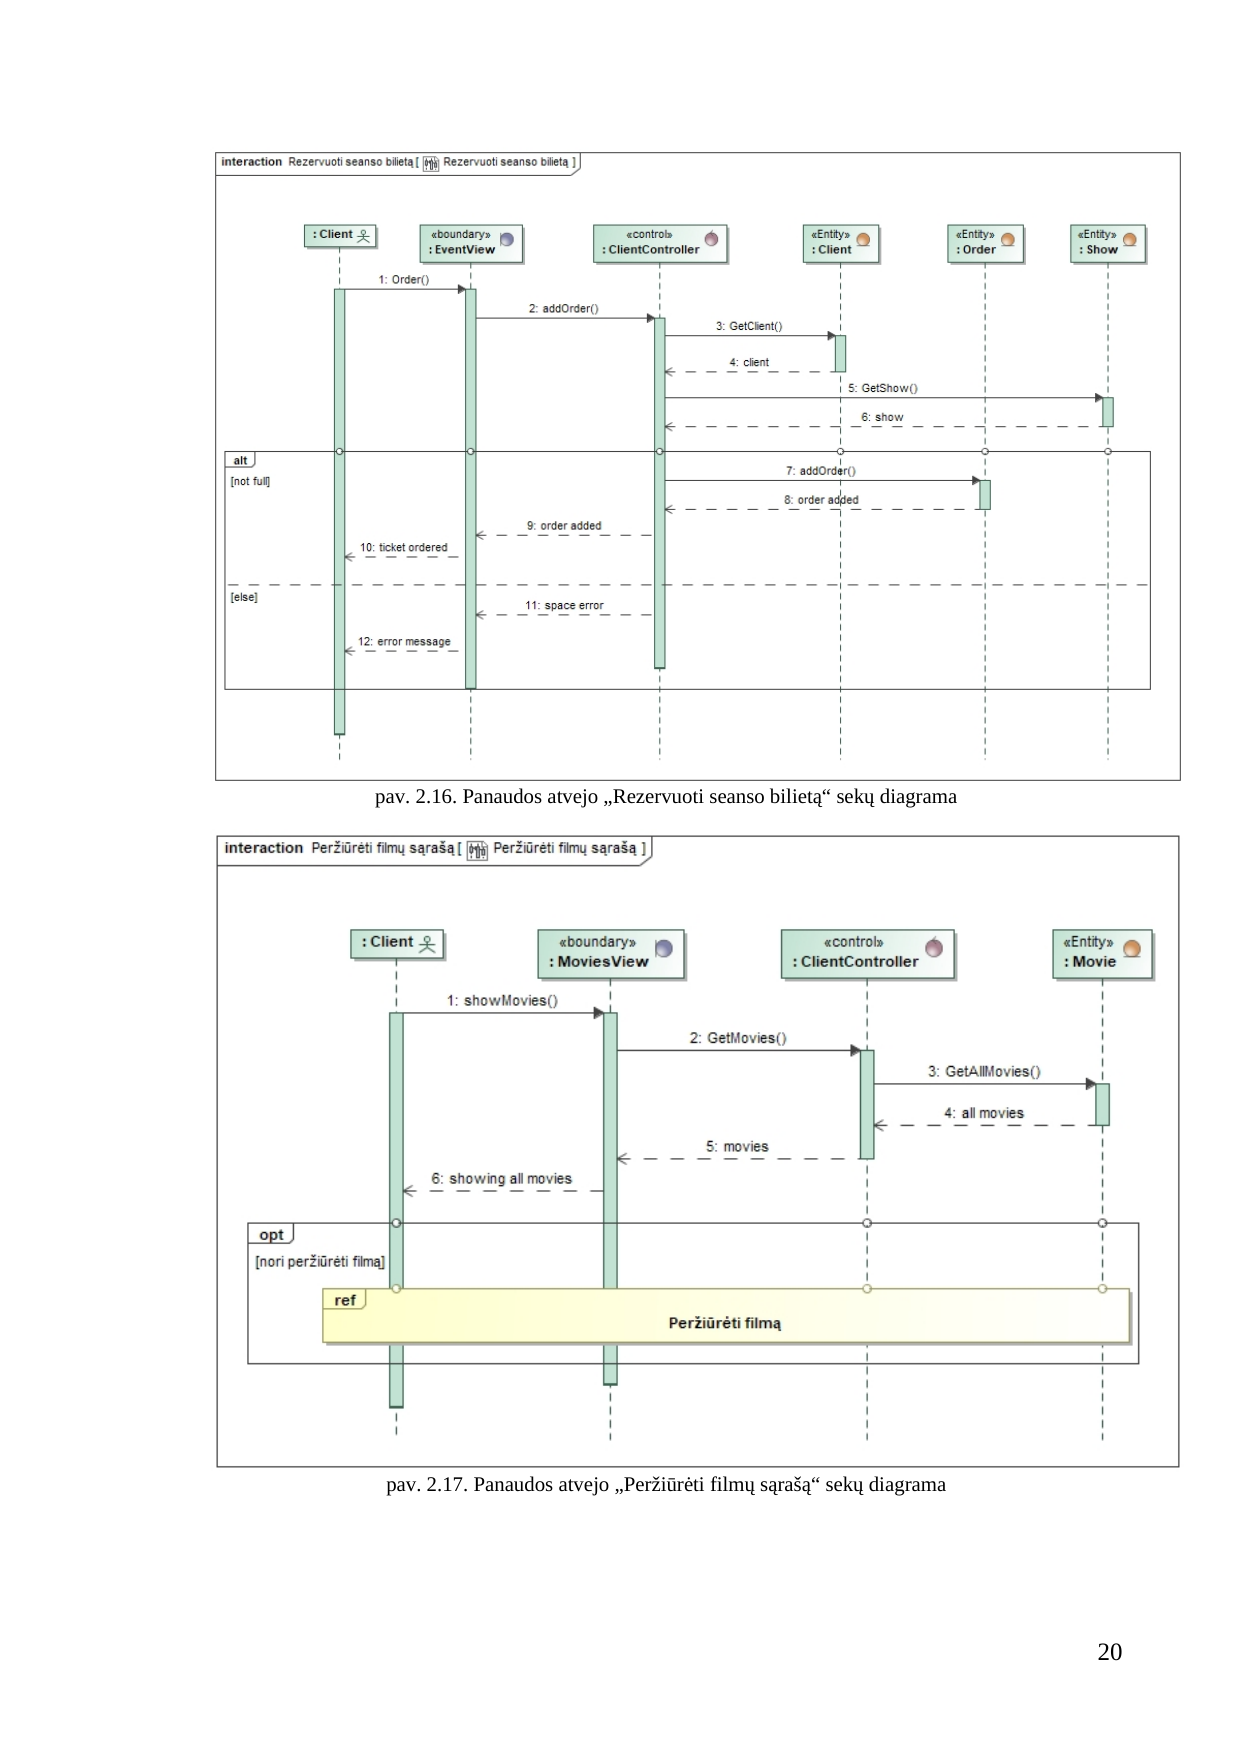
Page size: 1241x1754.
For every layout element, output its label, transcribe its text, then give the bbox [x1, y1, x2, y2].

picture [210, 147, 1185, 785]
picture [210, 829, 1185, 1473]
